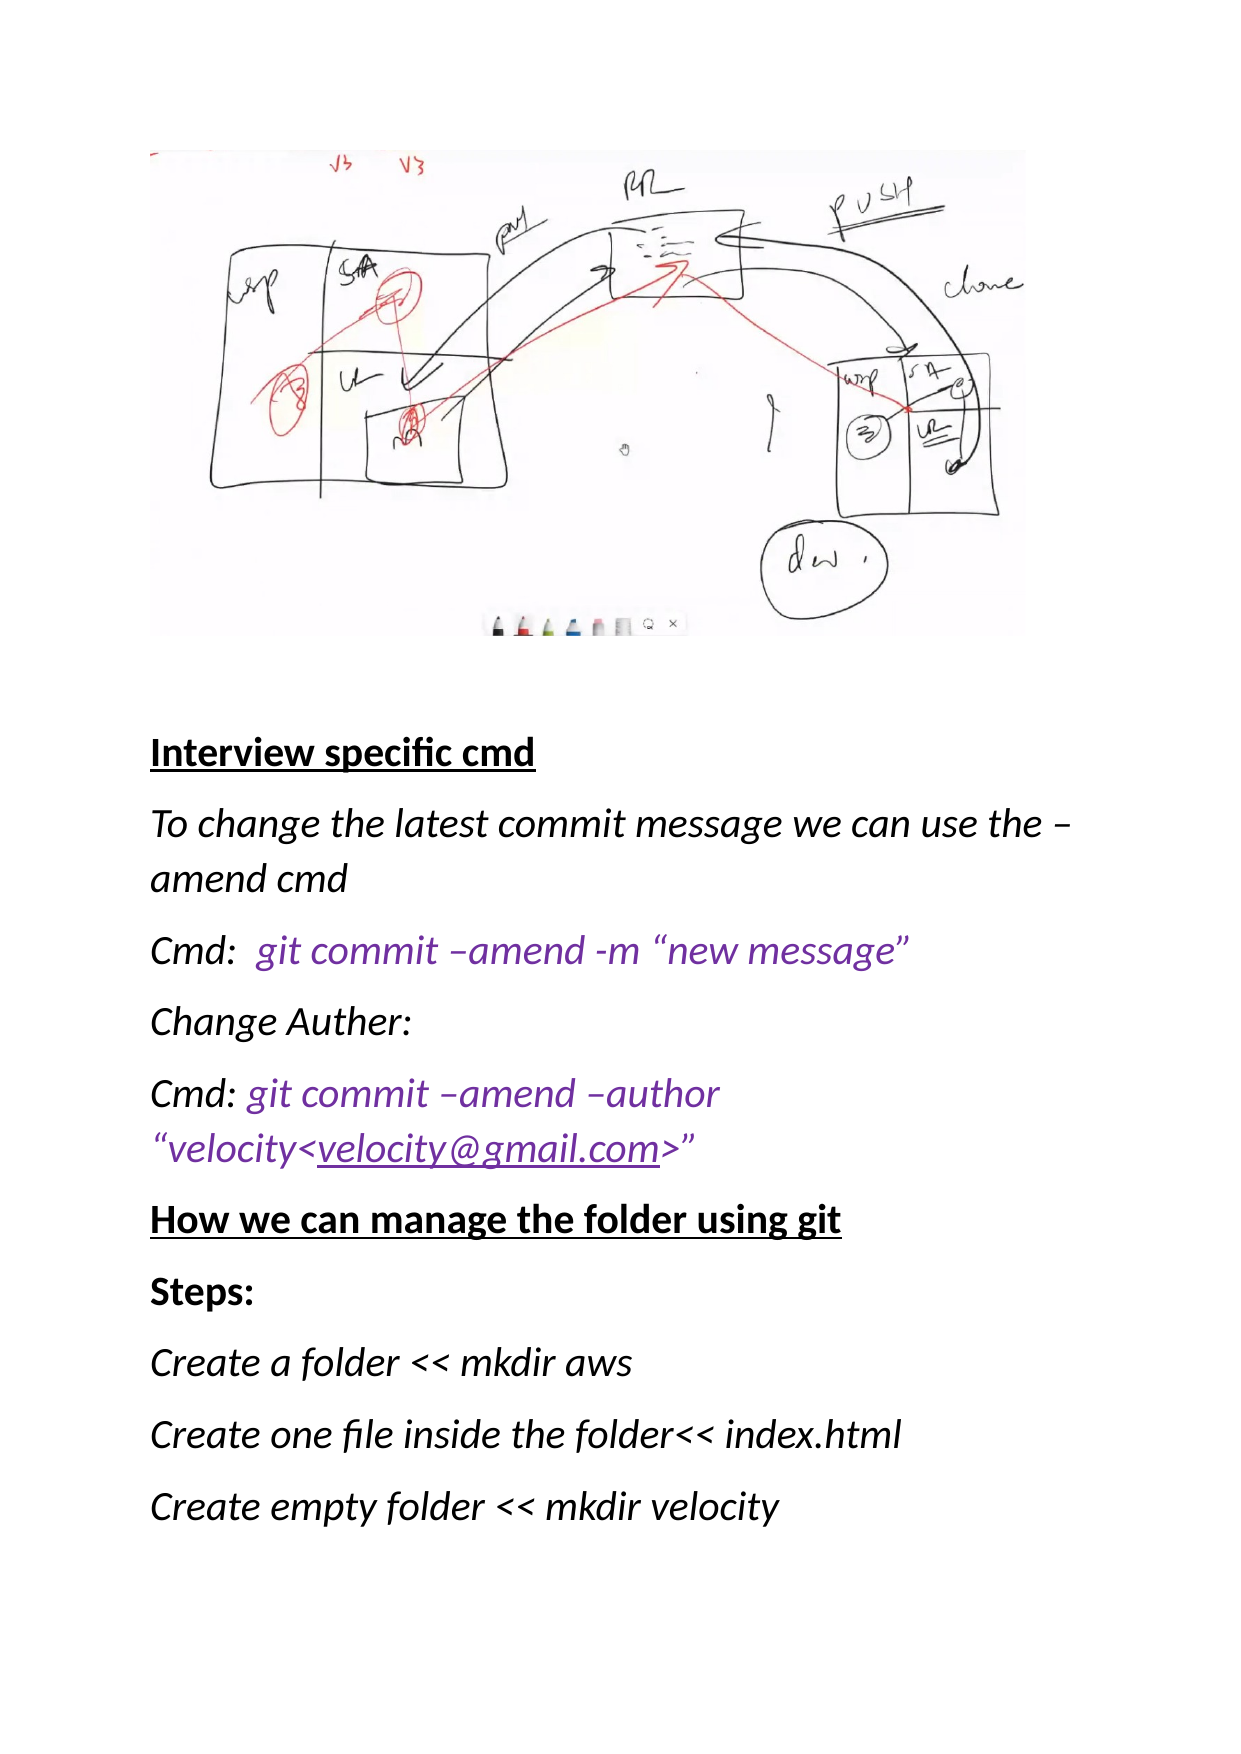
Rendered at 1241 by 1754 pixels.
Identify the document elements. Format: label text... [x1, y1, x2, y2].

text To change the latest commit message we can use the –amend cmd [150, 797, 1090, 903]
picture [150, 150, 1026, 636]
text Create empty folder << mkdir velocity [150, 1479, 1090, 1530]
text Create one file inside the folder<< index.html [150, 1408, 1090, 1459]
text Steps: [150, 1265, 1090, 1316]
text Create a folder << mkdir aws [150, 1336, 1090, 1387]
text Cmd: git commit –amend -m “new message” [150, 924, 1090, 974]
text How we can manage the folder using git [150, 1193, 1090, 1244]
text Interview specific cmd [150, 726, 1090, 777]
text Cmd: git commit –amend –author “velocity<velocity@gmail.com>” [150, 1067, 1090, 1173]
text Change Auther: [150, 995, 1090, 1046]
